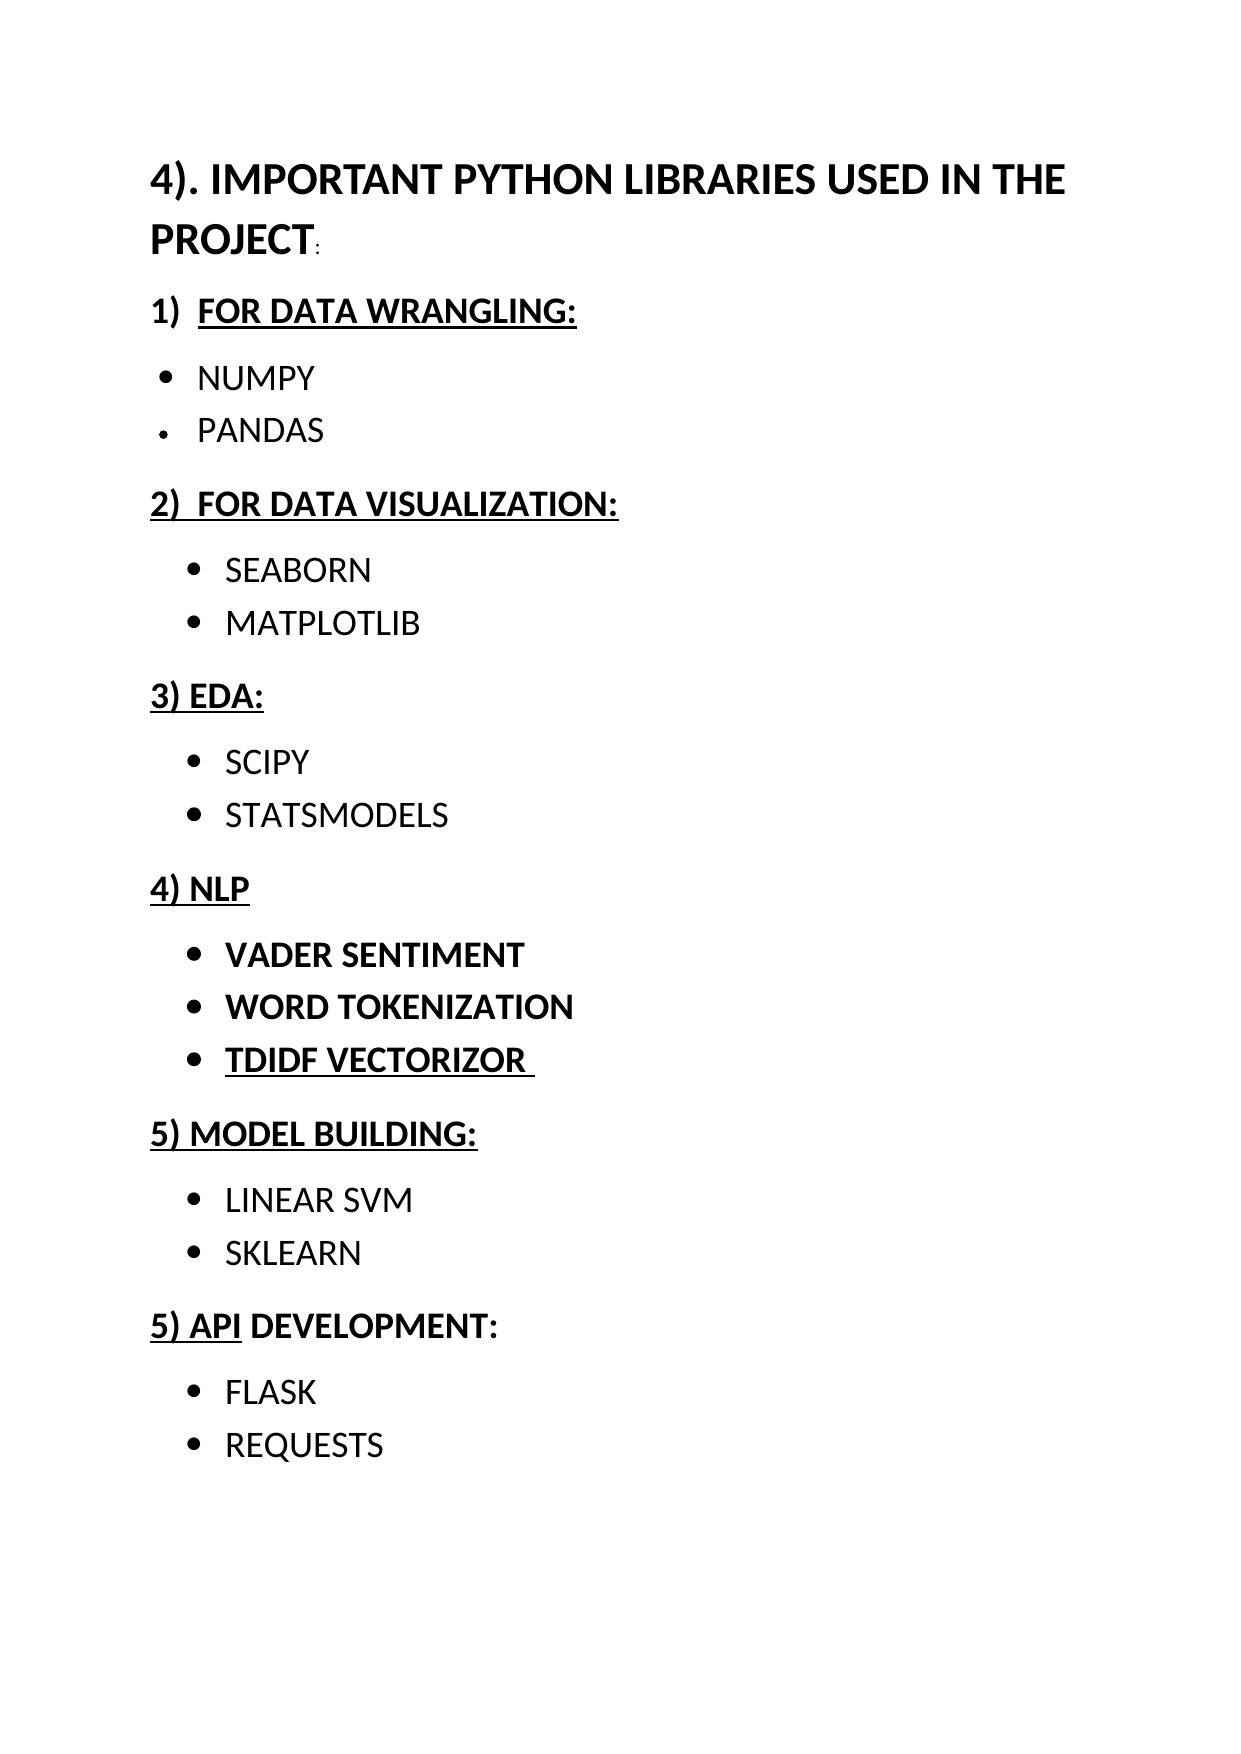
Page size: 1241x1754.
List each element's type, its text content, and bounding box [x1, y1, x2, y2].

text 1) FOR DATA WRANGLING: [150, 287, 1090, 333]
list SEABORN [187, 546, 1090, 592]
text 5) API DEVELOPMENT: [150, 1302, 1090, 1348]
text 2) FOR DATA VISUALIZATION: [150, 480, 1090, 526]
list STATSMODELS [187, 791, 1090, 837]
list PANDAS [159, 406, 1090, 452]
list LINEAR SVM [187, 1176, 1090, 1222]
list VADER SENTIMENT [187, 931, 1090, 976]
list FLASK [187, 1368, 1090, 1414]
list MATPLOTLIB [187, 598, 1090, 644]
list SKLEARN [187, 1228, 1090, 1274]
text 3) EDA: [150, 672, 1090, 718]
text 5) MODEL BUILDING: [150, 1109, 1090, 1155]
text 4). IMPORTANT PYTHON LIBRARIES USED IN THE PROJECT: [150, 150, 1090, 266]
list REQUESTS [187, 1421, 1090, 1467]
list TDIDF VECTORIZOR [187, 1036, 1090, 1082]
list SCIPY [187, 738, 1090, 784]
text 4) NLP [150, 864, 1090, 910]
list NUMPY [159, 353, 1090, 399]
list WORD TOKENIZATION [187, 983, 1090, 1029]
